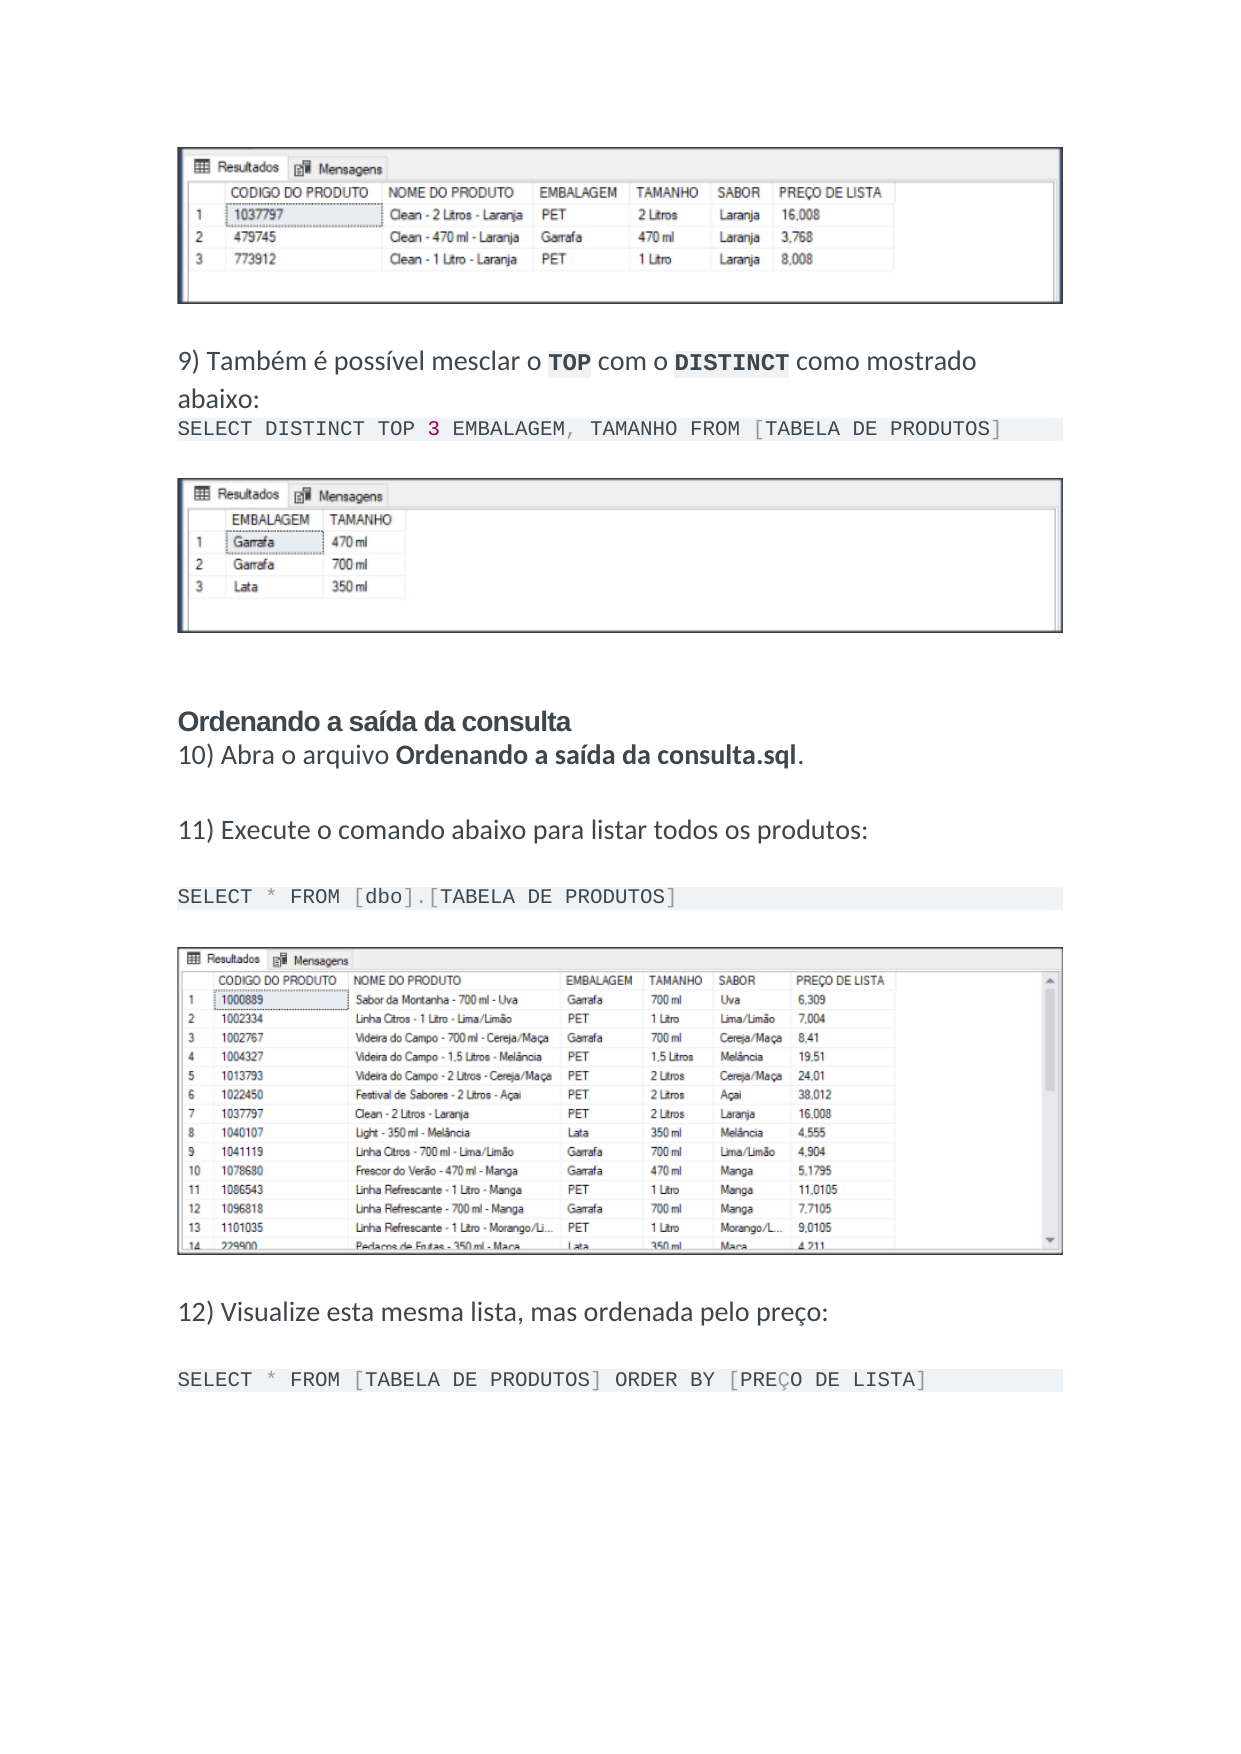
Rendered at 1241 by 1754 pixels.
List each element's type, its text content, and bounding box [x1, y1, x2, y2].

text 11) Execute o comando abaixo para listar todos os produtos: [177, 812, 1063, 846]
text 9) Também é possível mesclar o TOP com o DISTINCT como mostrado abaixo: [177, 343, 1063, 415]
picture [177, 147, 1063, 304]
text 12) Visualize esta mesma lista, mas ordenada pelo preço: [177, 1294, 1063, 1328]
text SELECT DISTINCT TOP 3 EMBALAGEM, TAMANHO FROM [TABELA DE PRODUTOS] [177, 418, 1063, 441]
text 10) Abra o arquivo Ordenando a saída da consulta.sql. [177, 737, 1063, 772]
picture [177, 478, 1063, 633]
text SELECT * FROM [TABELA DE PRODUTOS] ORDER BY [PREÇO DE LISTA] [177, 1369, 1063, 1392]
subtitle Ordenando a saída da consulta [177, 705, 1063, 737]
picture [177, 947, 1063, 1255]
text SELECT * FROM [dbo].[TABELA DE PRODUTOS] [177, 887, 1063, 910]
